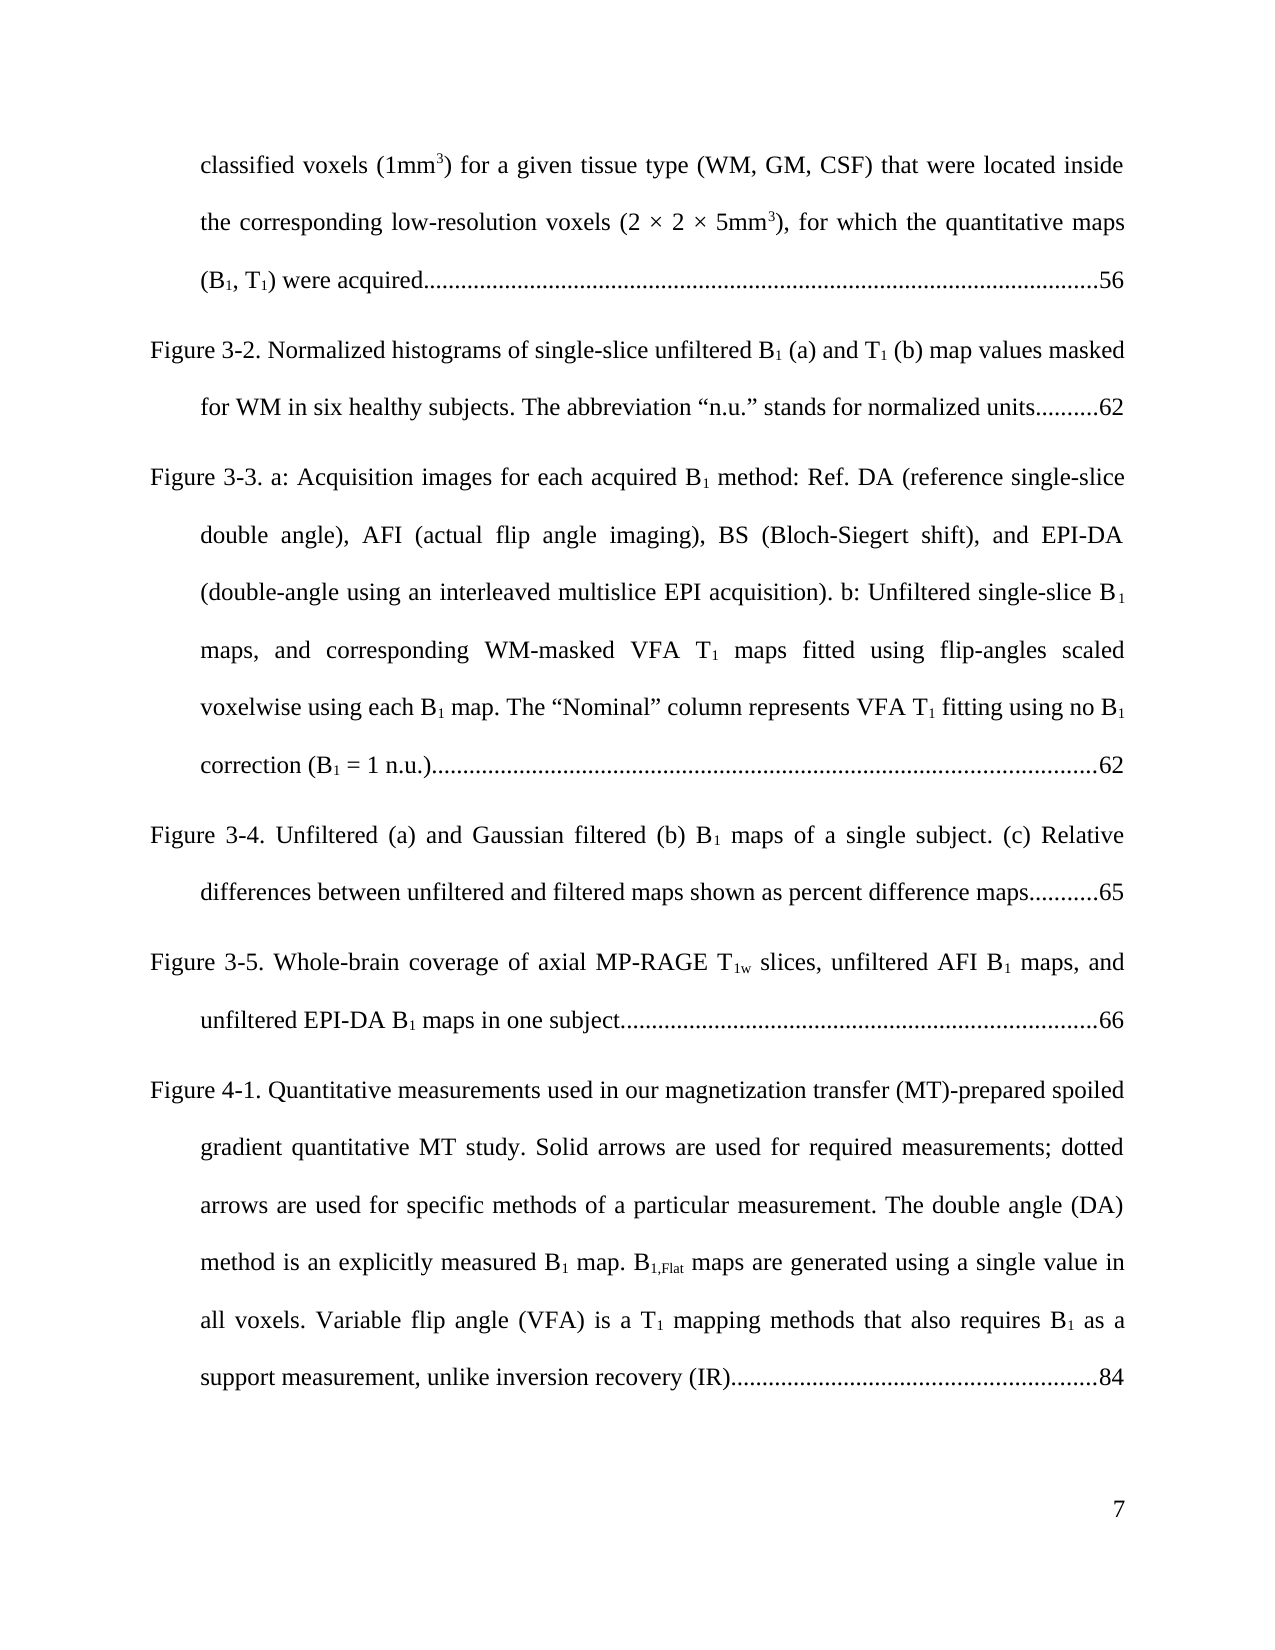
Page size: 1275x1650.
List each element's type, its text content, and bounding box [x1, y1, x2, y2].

text Figure 3-4. Unfiltered (a) and Gaussian filtered (b) B1 maps of a single subject. (c) Relative differences between unfiltered and filtered maps shown as percent difference maps. 65 [150, 820, 1125, 906]
text Figure 3-3. a: Acquisition images for each acquired B1 method: Ref. DA (reference single-slice double angle), AFI (actual flip angle imaging), BS (Bloch-Siegert shift), and EPI-DA (double-angle using an interleaved multislice EPI acquisition). b: Unfiltered single-slice B1 maps, and corresponding WM-masked VFA T1 maps fitted using flip-angles scaled voxelwise using each B1 map. The “Nominal” column represents VFA T1 fitting using no B1 correction (B1 = 1 n.u.). 62 [150, 462, 1125, 779]
text Figure 4-1. Quantitative measurements used in our magnetization transfer (MT)-prepared spoiled gradient quantitative MT study. Solid arrows are used for required measurements; dotted arrows are used for specific methods of a particular measurement. The double angle (DA) method is an explicitly measured B1 map. B1,Flat maps are generated using a single value in all voxels. Variable flip angle (VFA) is a T1 mapping methods that also requires B1 as a support measurement, unlike inversion recovery (IR). 84 [150, 1075, 1125, 1391]
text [150, 150, 1125, 294]
text Figure 3-2. Normalized histograms of single-slice unfiltered B1 (a) and T1 (b) map values masked for WM in six healthy subjects. The abbreviation “n.u.” stands for normalized units. 62 [150, 335, 1125, 421]
text Figure 3-5. Whole-brain coverage of axial MP-RAGE T1w slices, unfiltered AFI B1 maps, and unfiltered EPI-DA B1 maps in one subject. 66 [150, 947, 1125, 1034]
